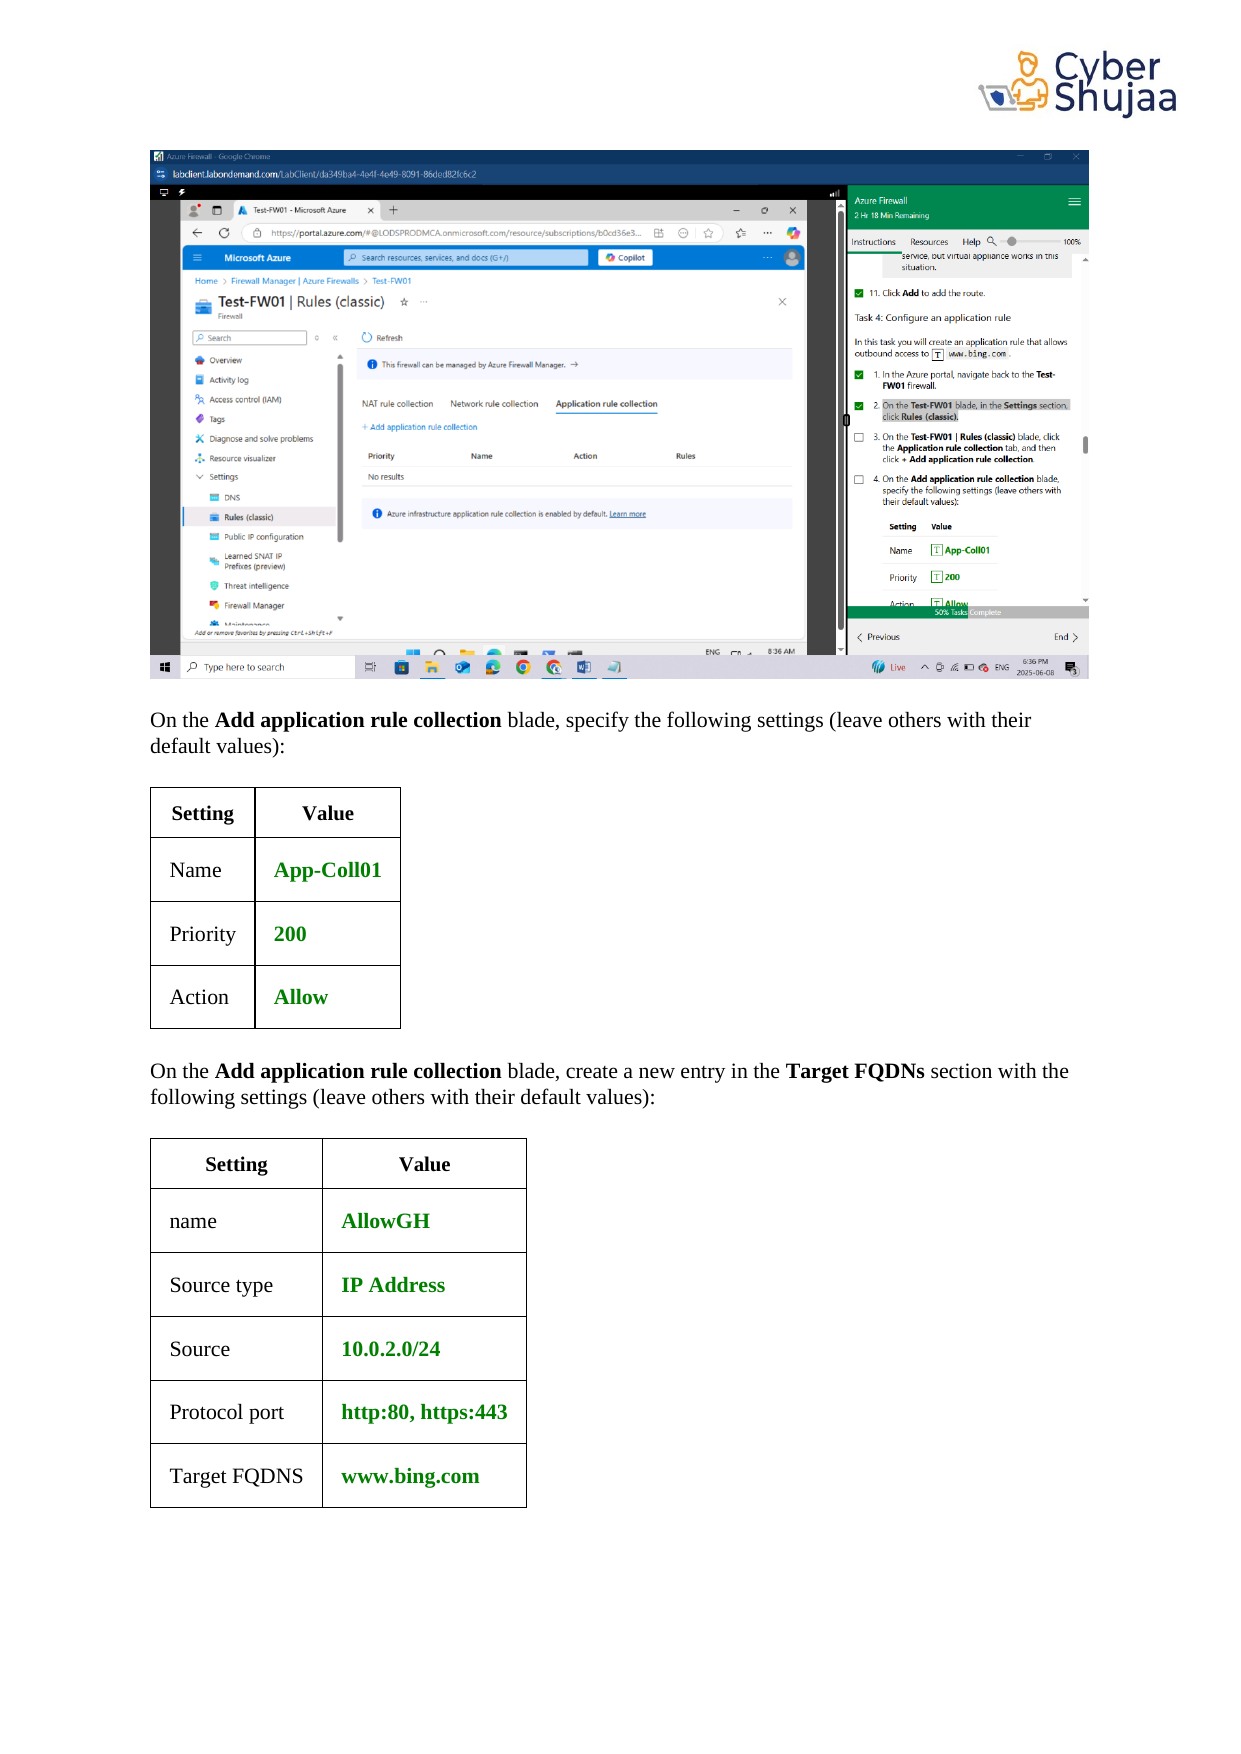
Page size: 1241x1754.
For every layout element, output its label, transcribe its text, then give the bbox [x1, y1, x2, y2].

table_cell Allow [256, 966, 400, 1028]
text On the Add application rule collection blade, specify the following settings (leave others with their default values): [150, 707, 1089, 758]
table_cell Protocol port [151, 1381, 322, 1443]
table_header Value [256, 788, 400, 837]
table_cell name [151, 1189, 322, 1252]
table_header Setting [151, 788, 254, 837]
table_cell www.bing.com [323, 1444, 526, 1507]
picture [972, 44, 1180, 124]
table_cell Name [151, 838, 254, 901]
table_cell App-Coll01 [256, 838, 400, 901]
table_header Value [323, 1139, 526, 1188]
table_cell Target FQDNS [151, 1444, 322, 1507]
table_cell Priority [151, 902, 254, 964]
table_cell IP Address [323, 1253, 526, 1316]
table_cell Source type [151, 1253, 322, 1316]
table_cell AllowGH [323, 1189, 526, 1252]
table_cell http:80, https:443 [323, 1381, 526, 1443]
table_cell 10.0.2.0/24 [323, 1317, 526, 1379]
table_header Setting [151, 1139, 322, 1188]
text On the Add application rule collection blade, create a new entry in the Target FQDNs section with the following settings (leave others with their default values): [150, 1058, 1089, 1109]
table_cell Action [151, 966, 254, 1028]
picture [150, 150, 1089, 679]
table_cell 200 [256, 902, 400, 964]
table_cell Source [151, 1317, 322, 1379]
